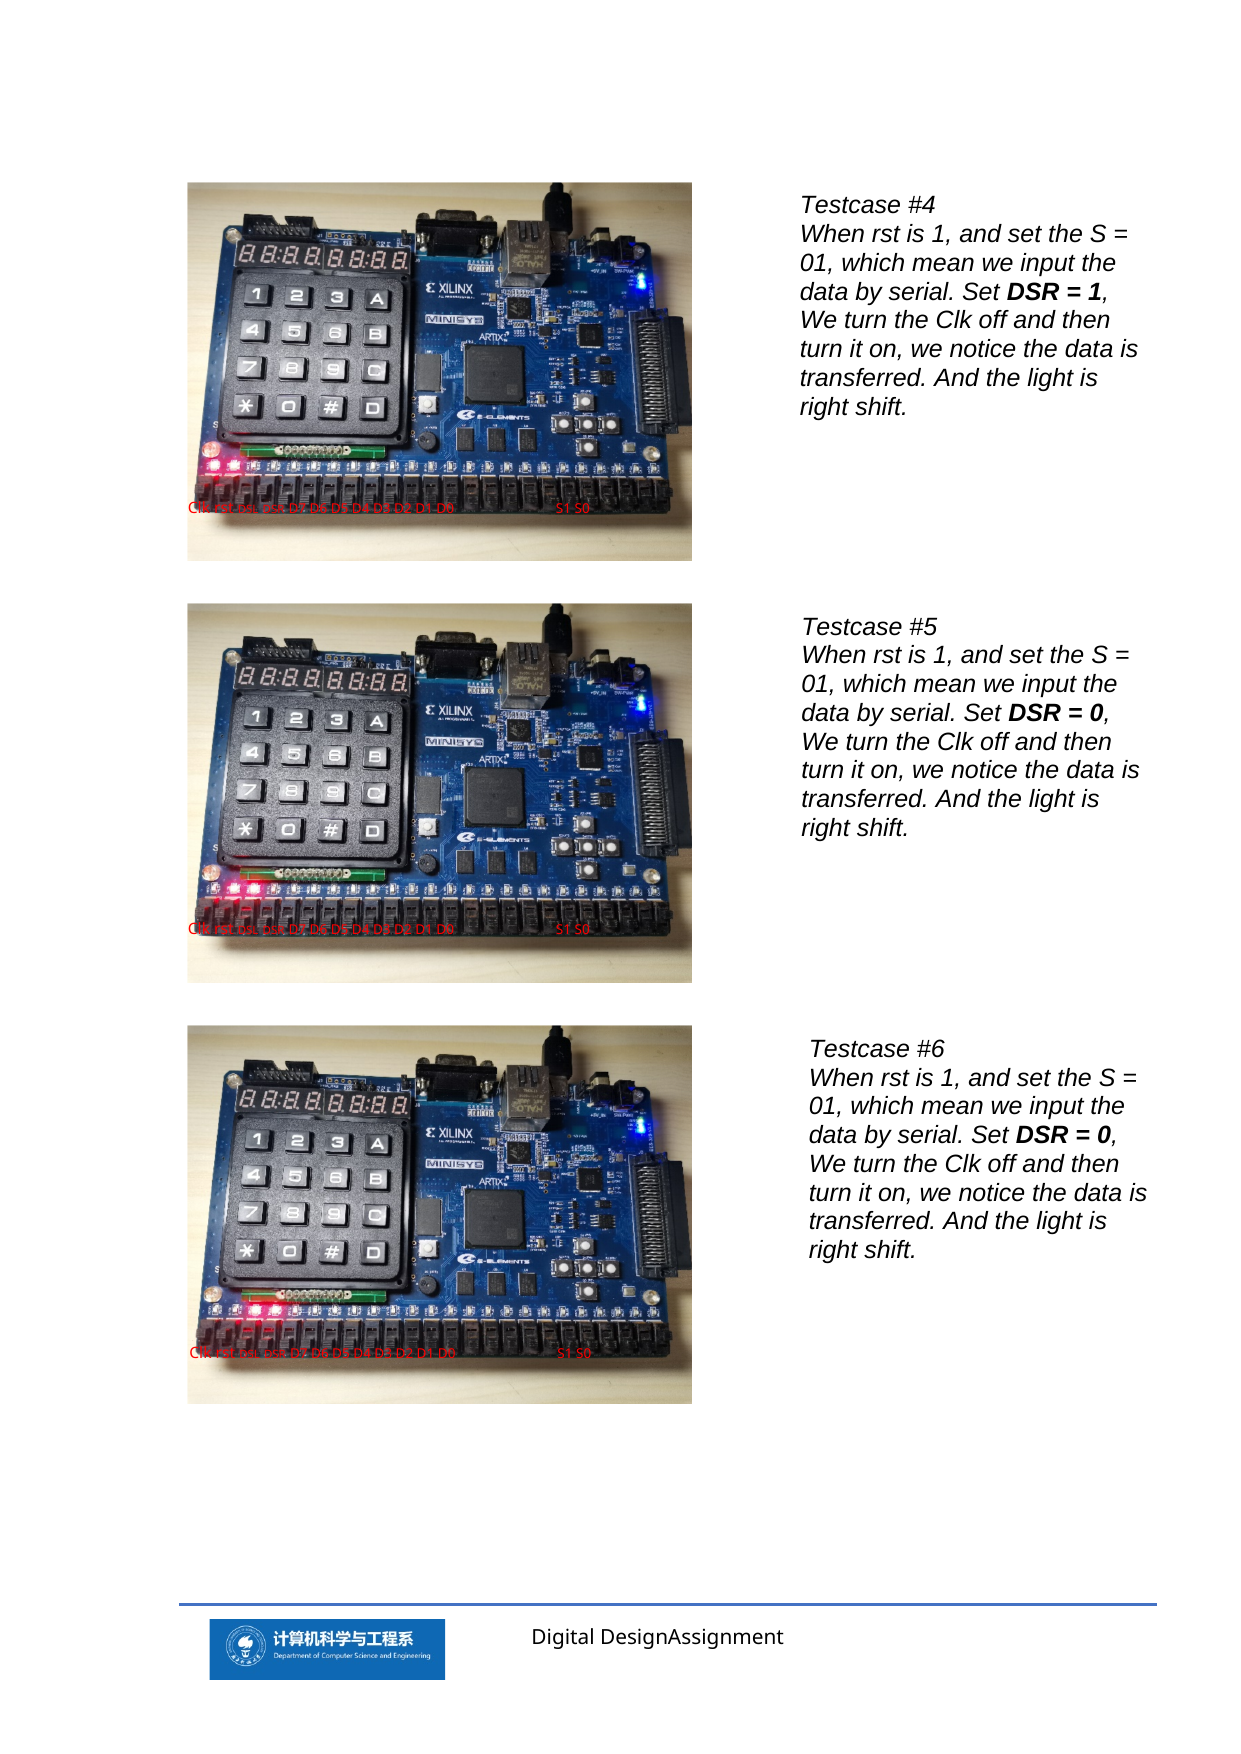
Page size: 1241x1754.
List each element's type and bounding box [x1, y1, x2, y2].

picture [188, 183, 692, 561]
picture [209, 1619, 446, 1680]
picture [188, 604, 692, 983]
picture [188, 1026, 692, 1404]
